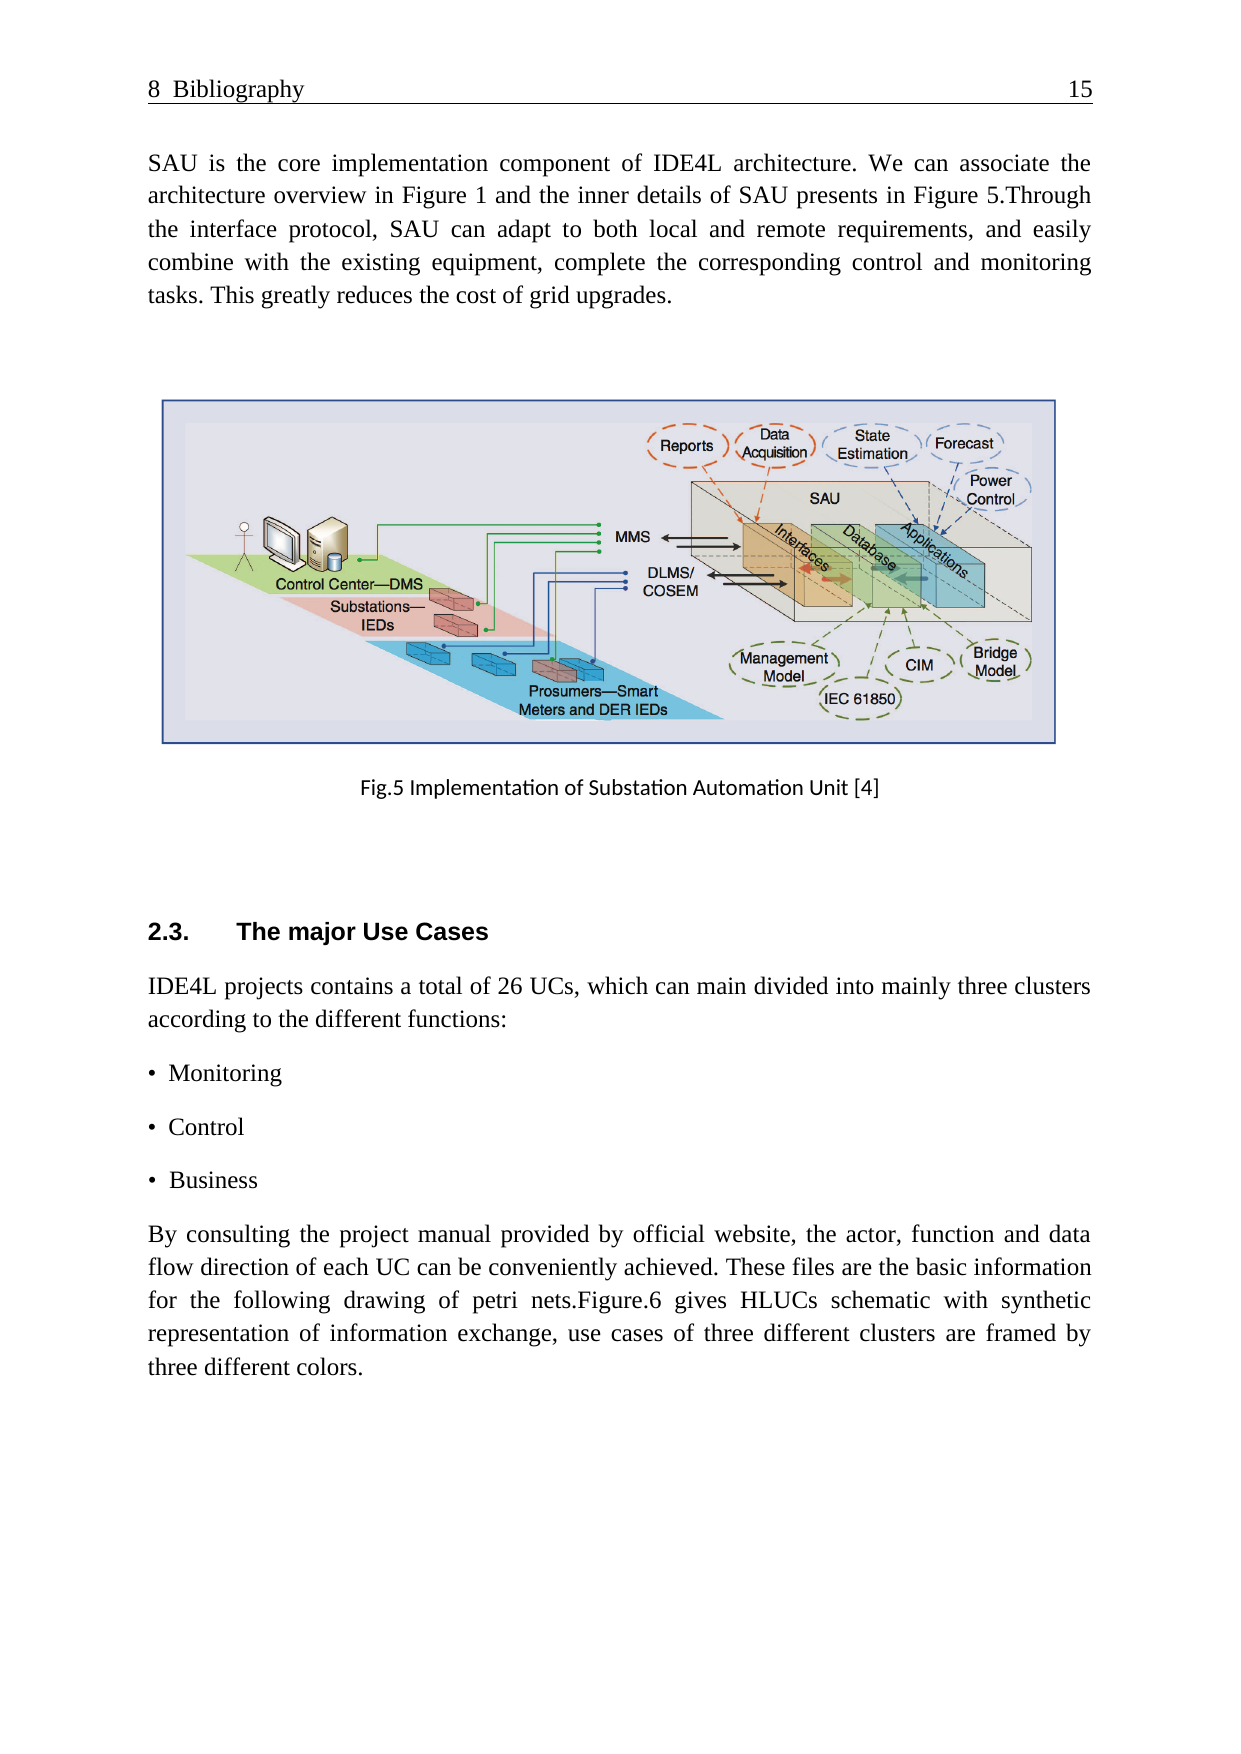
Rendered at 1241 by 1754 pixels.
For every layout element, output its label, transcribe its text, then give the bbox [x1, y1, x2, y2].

text • Business [148, 1166, 1093, 1194]
text Fig.5 Implementation of Substation Automation Unit [4] [148, 773, 1093, 801]
list Control [147, 1112, 1093, 1141]
text By consulting the project manual provided by official website, the actor, function and data flow direction of each UC can be conveniently achieved. These files are the basic information for the following drawing of petri nets.Figure.6 gives HLUCs schematic with synthetic representation of information exchange, use cases of three different clusters are framed by three different colors. [148, 1219, 1093, 1380]
text IDE4L projects contains a total of 26 UCs, which can main divided into mainly three clusters according to the different functions: [148, 971, 1093, 1033]
list Monitoring [147, 1058, 1093, 1087]
text SAU is the core implementation component of IDE4L architecture. We can associate the architecture overview in Figure 1 and the inner details of SAU presents in Figure 5.Through the interface protocol, SAU can adapt to both local and remote requirements, and easily combine with the existing equipment, complete the corresponding control and monitoring tasks. This greatly reduces the cost of grid upgrades. [148, 148, 1093, 308]
picture [149, 380, 1092, 747]
title The major Use Cases [148, 917, 1093, 946]
